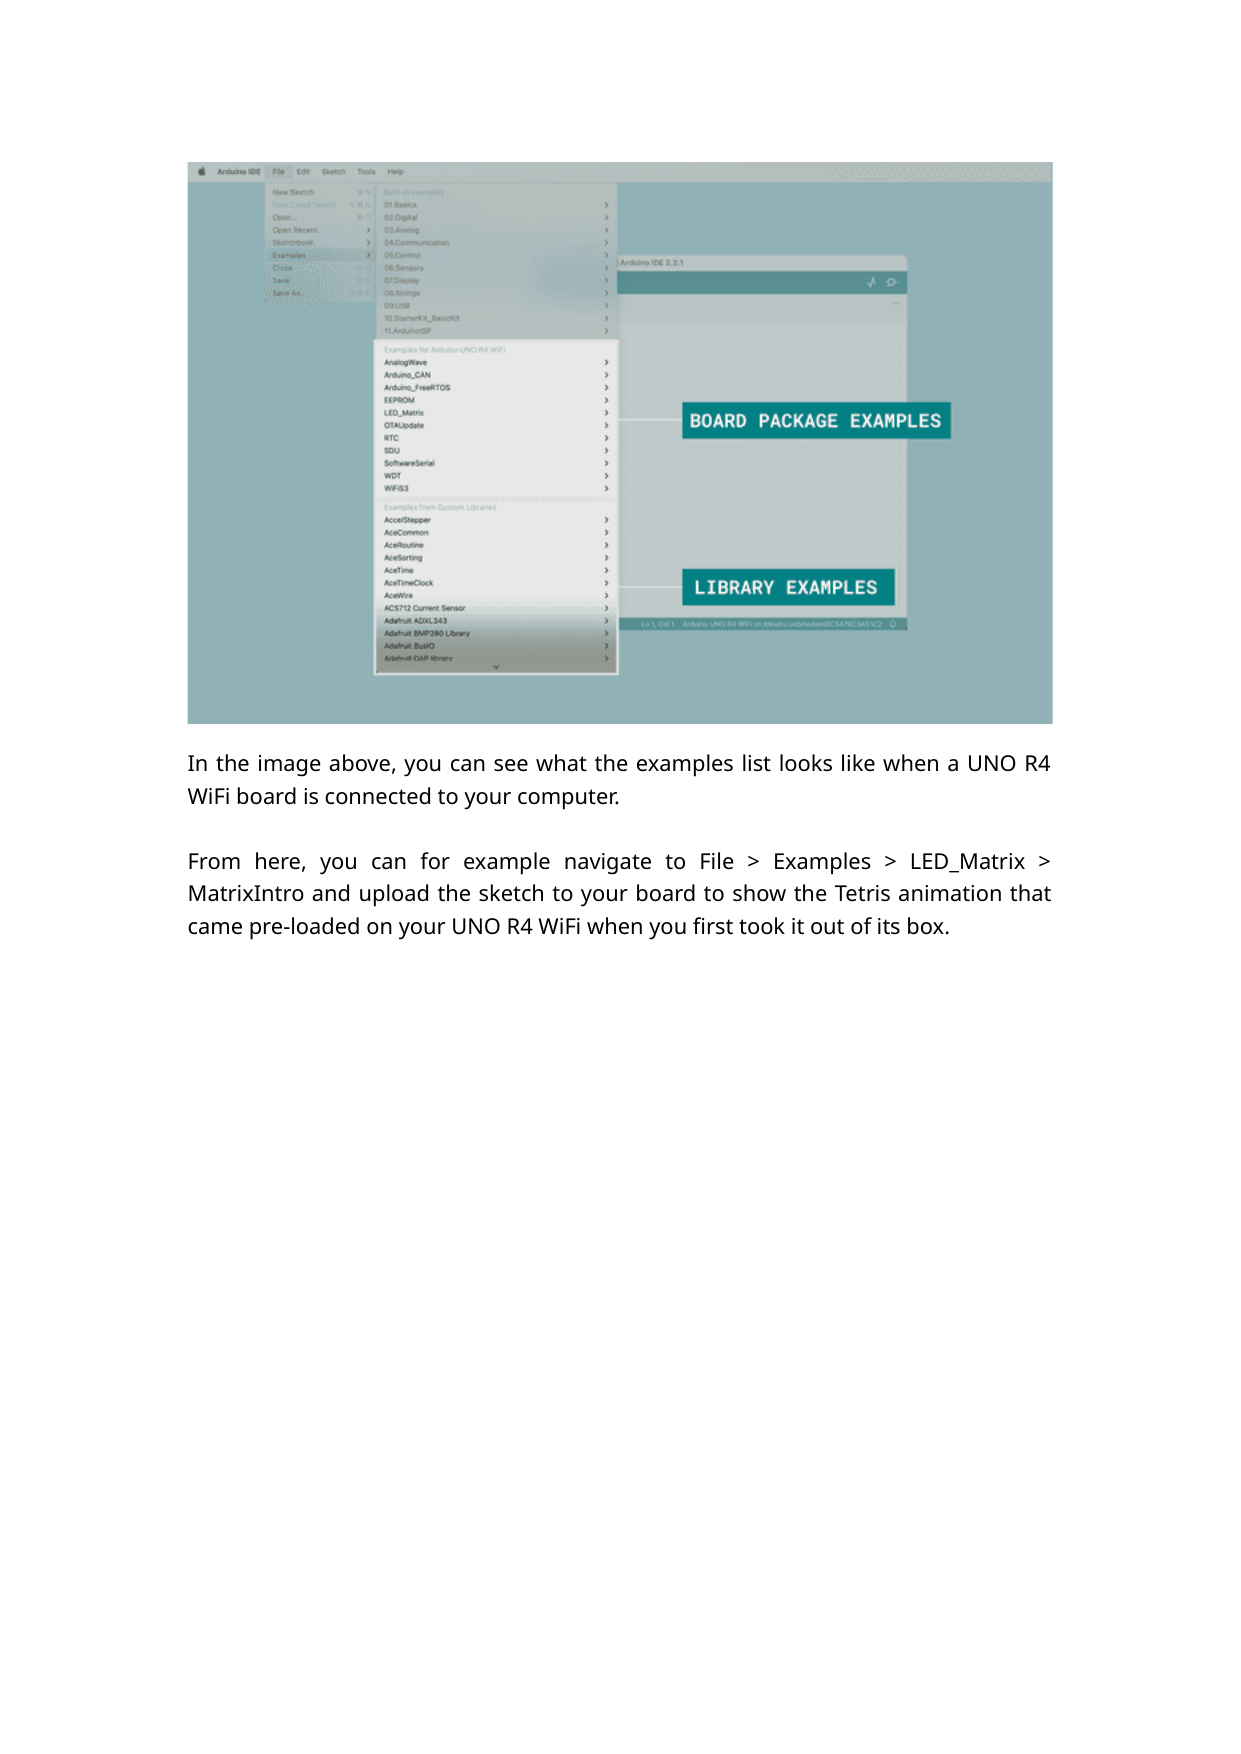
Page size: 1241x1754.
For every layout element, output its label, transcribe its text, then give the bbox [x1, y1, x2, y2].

text From here, you can for example navigate to File > Examples > LED_Matrix > MatrixIntro and upload the sketch to your board to show the Tetris animation that came pre-loaded on your UNO R4 WiFi when you first took it out of its box. [187, 844, 1053, 942]
picture [187, 162, 1053, 724]
text In the image above, you can see what the examples list looks like when a UNO R4 WiFi board is connected to your computer. [187, 747, 1053, 812]
